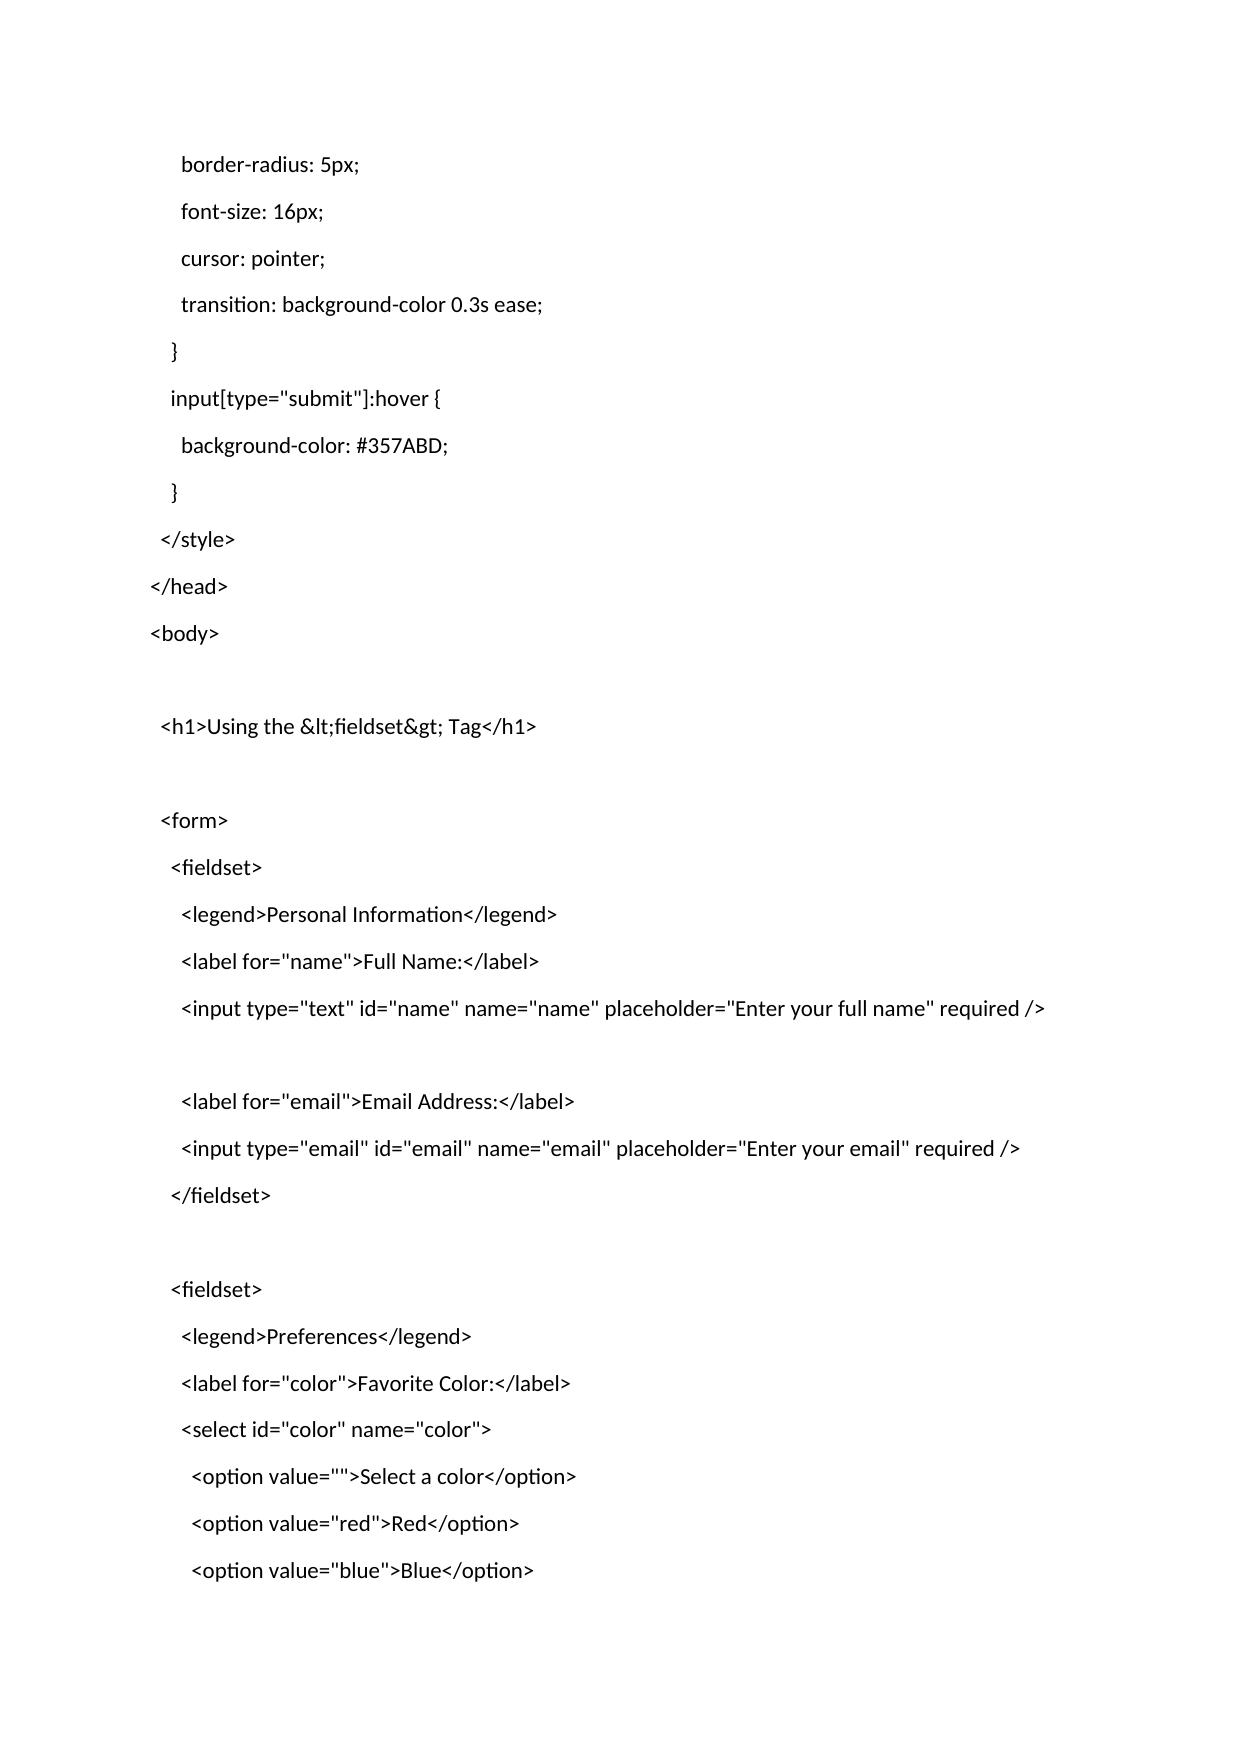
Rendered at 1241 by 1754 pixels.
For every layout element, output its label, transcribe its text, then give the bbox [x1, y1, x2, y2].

text font-size: 16px; [150, 197, 1090, 225]
text <option value="red">Red</option> [150, 1509, 1090, 1537]
text cursor: pointer; [150, 244, 1090, 272]
text <option value="">Select a color</option> [150, 1462, 1090, 1491]
text <fieldset> [150, 1275, 1090, 1303]
text <label for="color">Favorite Color:</label> [150, 1369, 1090, 1397]
text <input type="email" id="email" name="email" placeholder="Enter your email" required /> [150, 1134, 1090, 1162]
text <body> [150, 619, 1090, 647]
text <option value="blue">Blue</option> [150, 1556, 1090, 1584]
text } [150, 337, 1090, 366]
text <label for="email">Email Address:</label> [150, 1087, 1090, 1116]
text background-color: #357ABD; [150, 431, 1090, 459]
text <input type="text" id="name" name="name" placeholder="Enter your full name" required /> [150, 994, 1090, 1022]
text input[type="submit"]:hover { [150, 384, 1090, 412]
text <form> [150, 806, 1090, 834]
text <fieldset> [150, 853, 1090, 881]
text </head> [150, 572, 1090, 600]
text } [150, 478, 1090, 506]
text <select id="color" name="color"> [150, 1416, 1090, 1444]
text <legend>Personal Information</legend> [150, 900, 1090, 928]
text </fieldset> [150, 1181, 1090, 1209]
text <legend>Preferences</legend> [150, 1322, 1090, 1350]
text <label for="name">Full Name:</label> [150, 947, 1090, 975]
text <h1>Using the &lt;fieldset&gt; Tag</h1> [150, 712, 1090, 741]
text border-radius: 5px; [150, 150, 1090, 178]
text </style> [150, 525, 1090, 553]
text transition: background-color 0.3s ease; [150, 291, 1090, 319]
